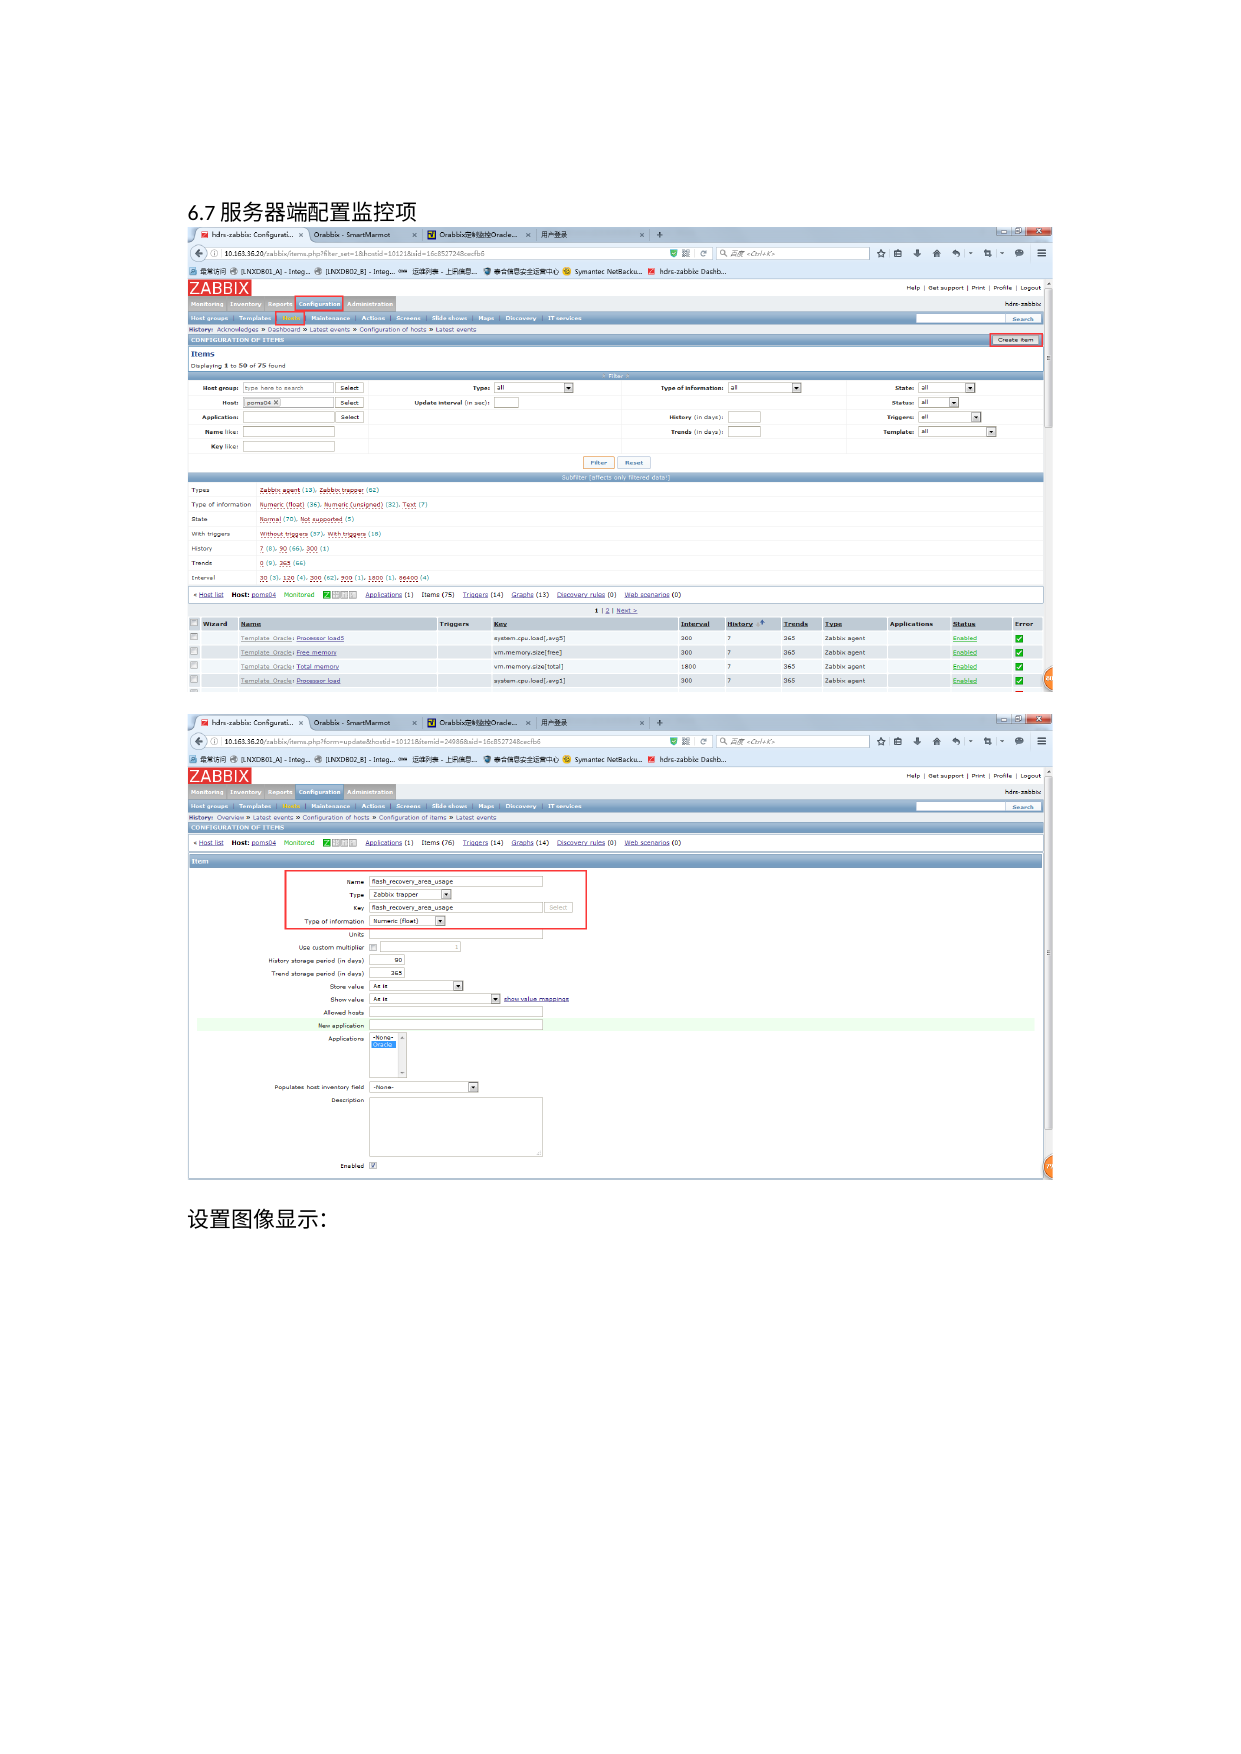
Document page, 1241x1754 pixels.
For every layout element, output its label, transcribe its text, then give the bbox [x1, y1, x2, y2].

picture [187, 227, 1053, 692]
text 设置图像显示： [187, 1202, 1053, 1234]
picture [187, 714, 1053, 1180]
text 6.7 服务器端配置监控项 [187, 194, 1053, 227]
